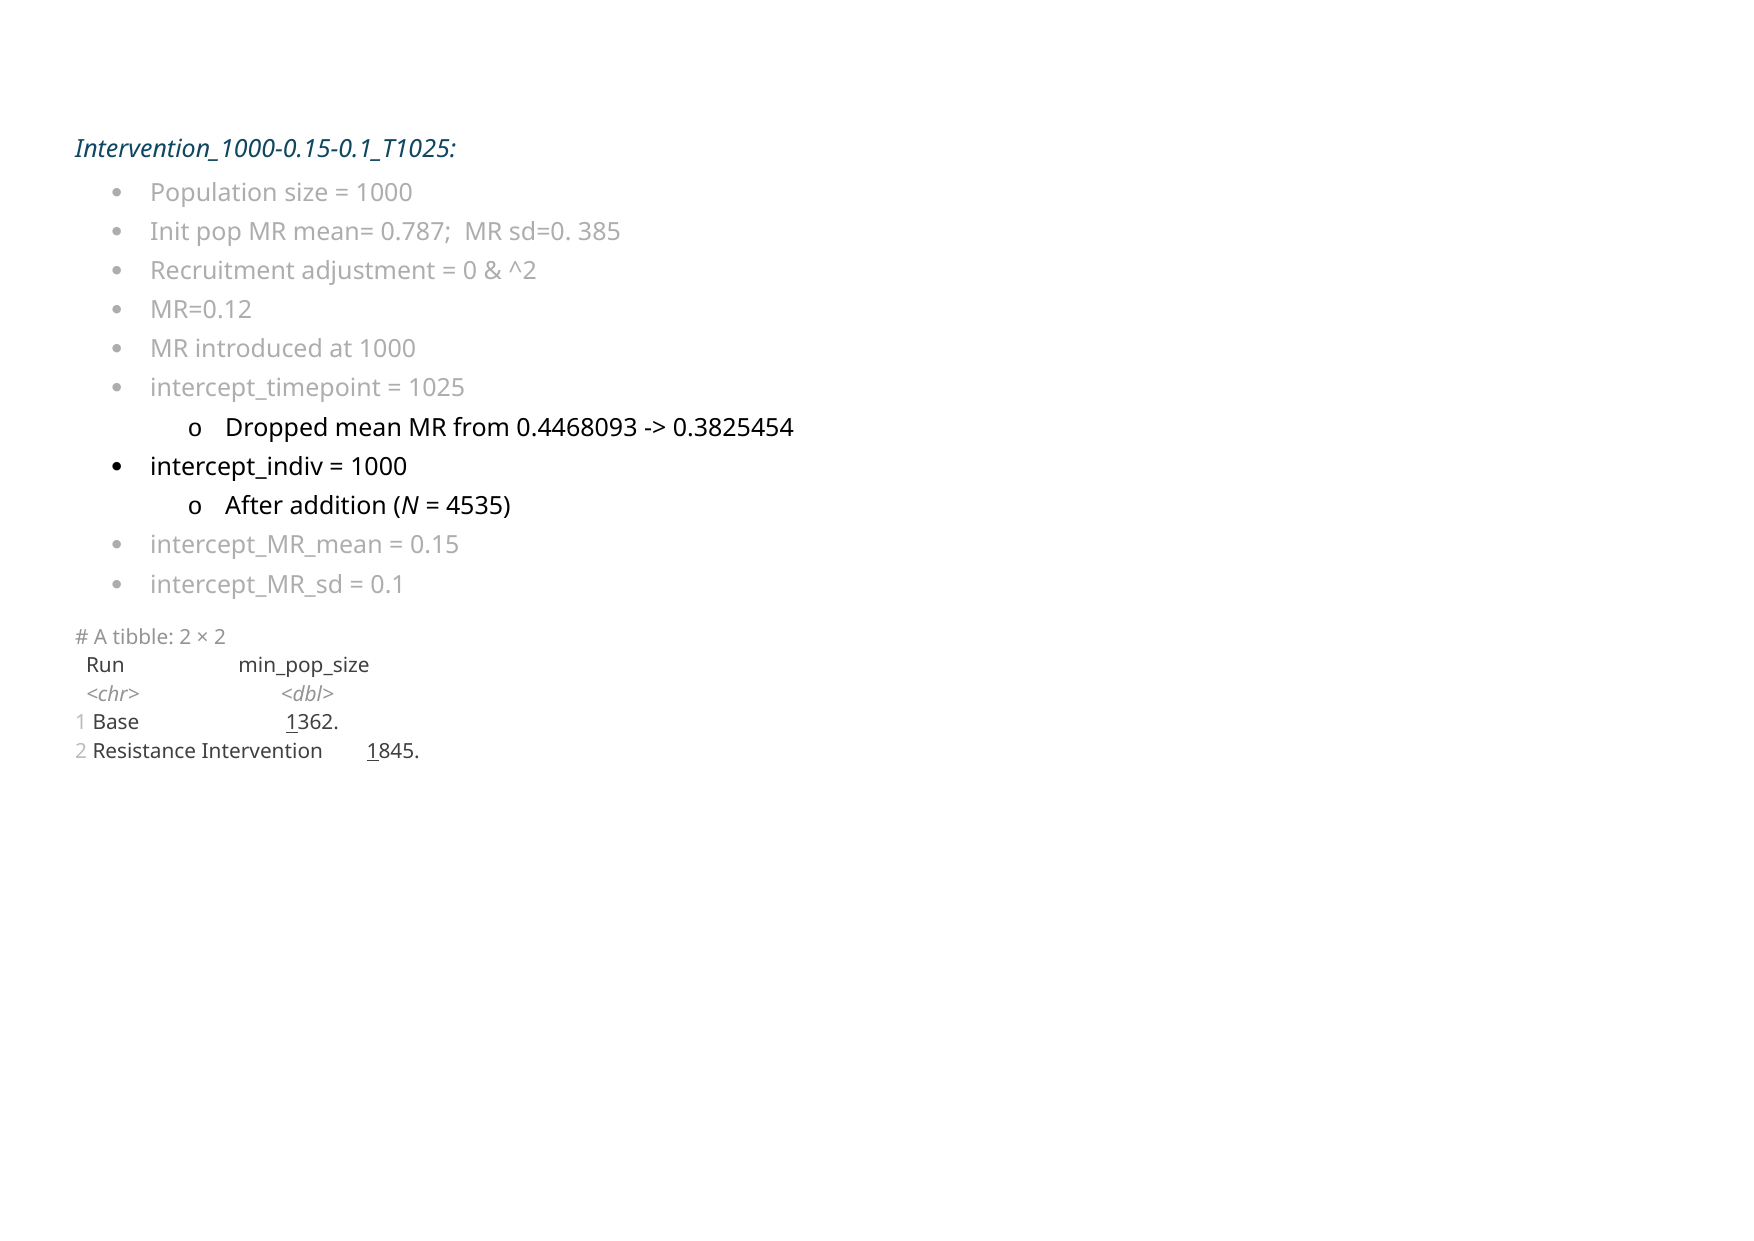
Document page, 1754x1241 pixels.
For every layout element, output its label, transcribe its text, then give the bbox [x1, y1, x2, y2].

list Dropped mean MR from 0.4468093 -> 0.3825454 [187, 409, 1679, 443]
subtitle Intervention_1000-0.15-0.1_T1025: [75, 131, 1679, 165]
list intercept_indiv = 1000 [112, 448, 1679, 483]
text Run min_pop_size [75, 651, 1679, 679]
list intercept_MR_mean = 0.15 [112, 527, 1679, 561]
text # A tibble: 2 × 2 [75, 622, 1679, 651]
list MR=0.12 [112, 292, 1679, 326]
text <chr> <dbl> [75, 679, 1679, 707]
list intercept_timepoint = 1025 [112, 370, 1679, 404]
list Recruitment adjustment = 0 & ^2 [112, 252, 1679, 287]
list After addition (N = 4535) [187, 488, 1679, 522]
list Population size = 1000 [112, 174, 1679, 208]
list Init pop MR mean= 0.787; MR sd=0. 385 [112, 213, 1679, 247]
list MR introduced at 1000 [112, 331, 1679, 365]
list intercept_MR_sd = 0.1 [112, 566, 1679, 600]
text 2 Resistance Intervention 1845. [75, 736, 1679, 764]
text 1 Base 1362. [75, 707, 1679, 736]
